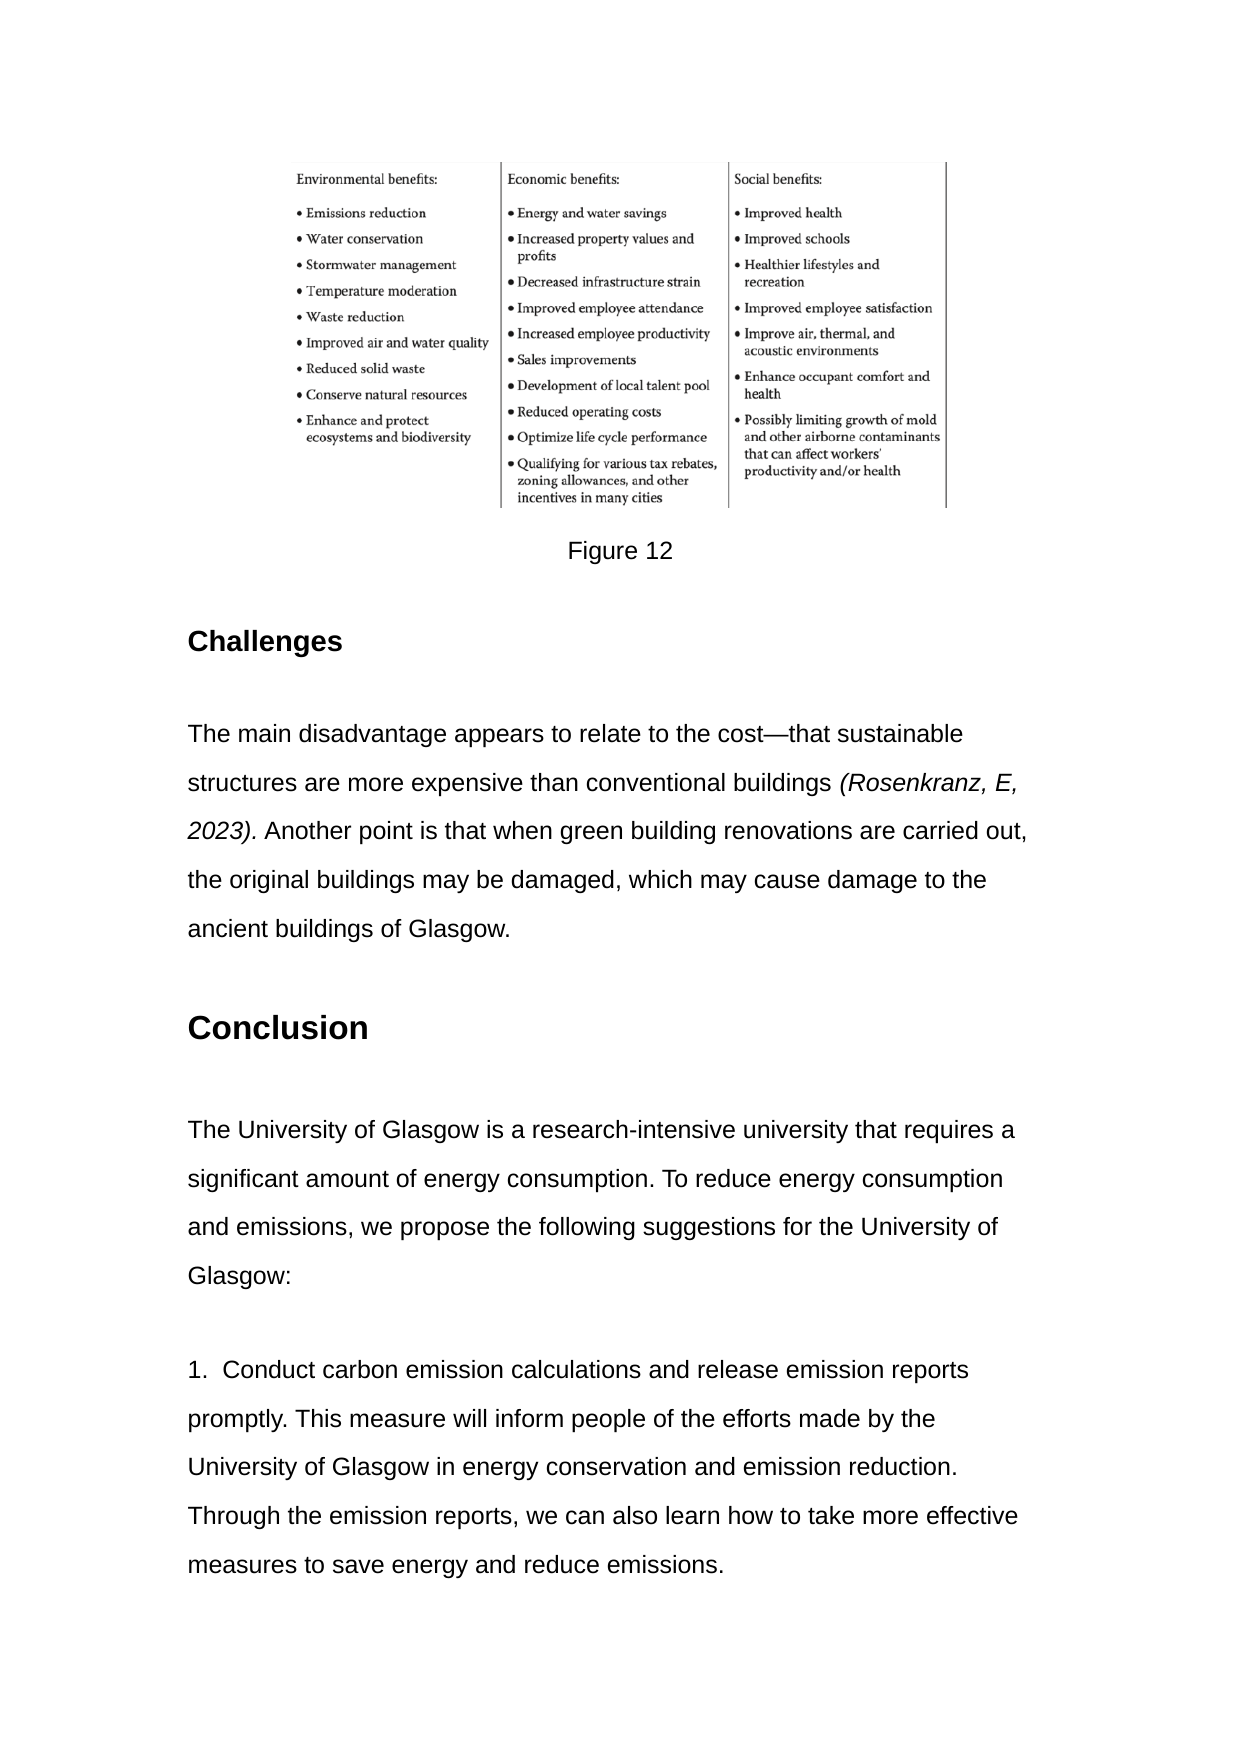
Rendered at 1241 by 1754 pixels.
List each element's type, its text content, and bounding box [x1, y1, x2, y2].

subtitle Challenges [187, 608, 1053, 673]
text The University of Glasgow is a research-intensive university that requires a significant amount of energy consumption. To reduce energy consumption and emissions, we propose the following suggestions for the University of Glasgow: [187, 1113, 1053, 1292]
text 1. Conduct carbon emission calculations and release emission reports promptly. This measure will inform people of the efforts made by the University of Glasgow in energy conservation and emission reduction. Through the emission reports, we can also learn how to take more effective measures to save energy and reduce emissions. [187, 1353, 1053, 1581]
picture [291, 162, 950, 508]
subtitle Conclusion [187, 994, 1053, 1059]
text Figure 12 [187, 534, 1053, 567]
text The main disadvantage appears to relate to the cost—that sustainable structures are more expensive than conventional buildings (Rosenkranz, E, 2023). Another point is that when green building renovations are carried out, the original buildings may be damaged, which may cause damage to the ancient buildings of Glasgow. [187, 717, 1053, 945]
